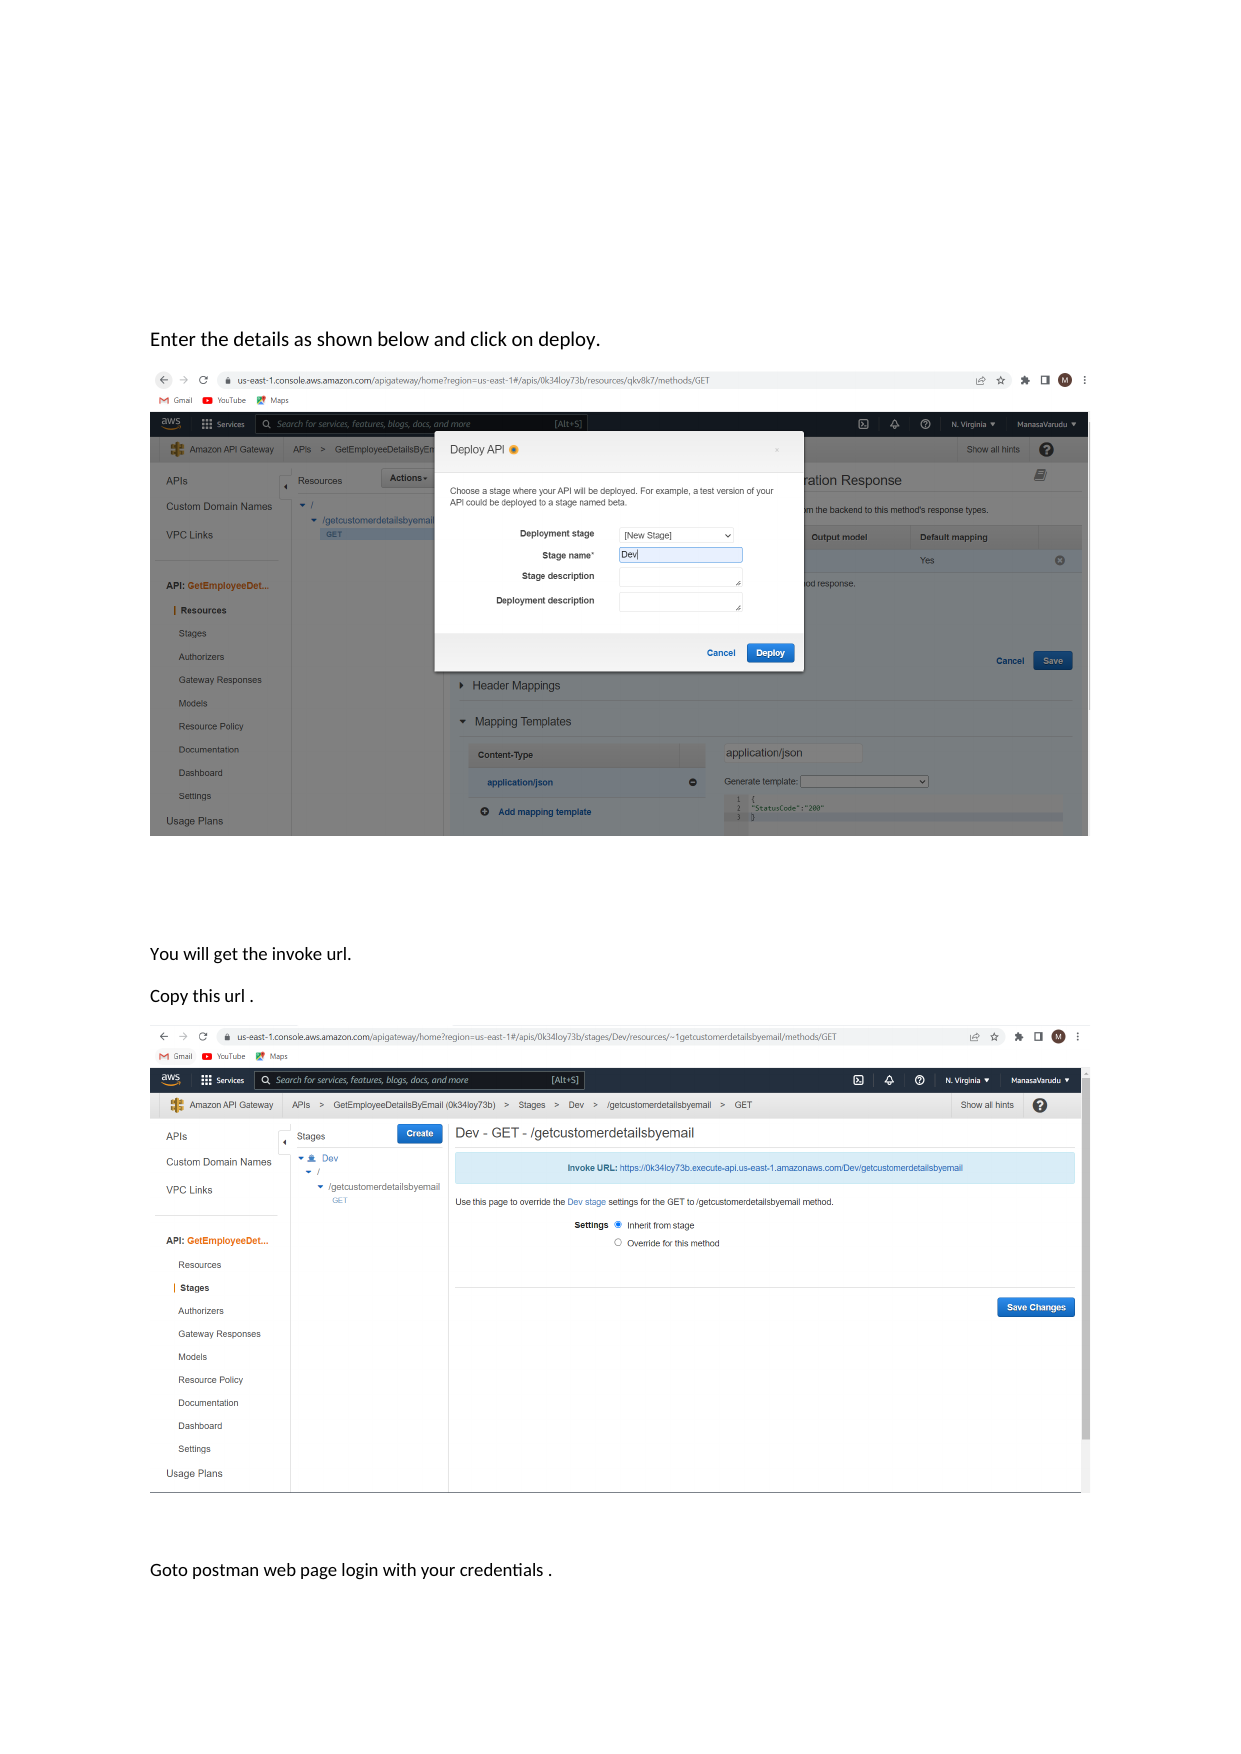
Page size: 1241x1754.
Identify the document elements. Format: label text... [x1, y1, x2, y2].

text Copy this url . [150, 984, 1090, 1007]
text Enter the details as shown below and click on deploy. [150, 326, 1090, 352]
picture [150, 370, 1091, 836]
text Goto postman web page login with your credentials . [150, 1559, 1090, 1582]
picture [150, 1025, 1091, 1493]
text You will get the invoke url. [150, 943, 1090, 966]
